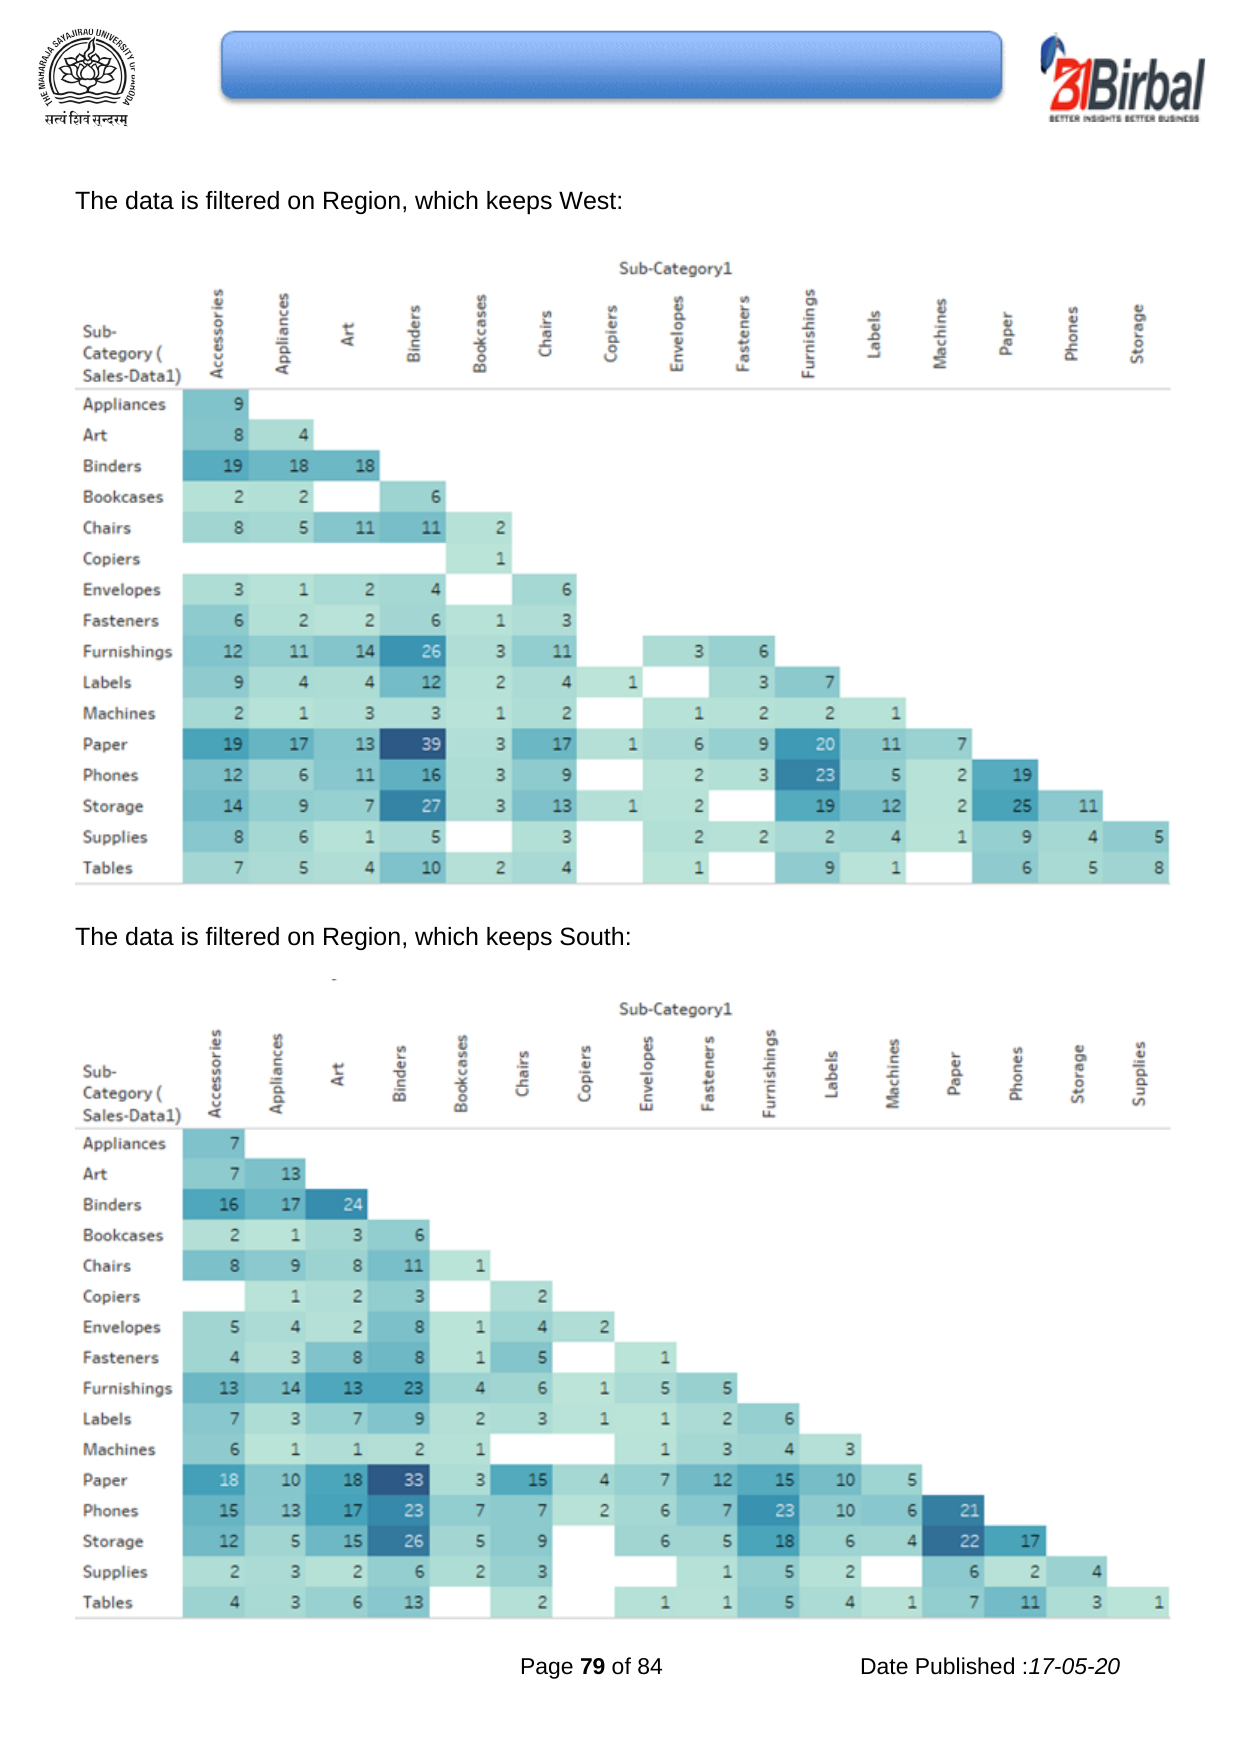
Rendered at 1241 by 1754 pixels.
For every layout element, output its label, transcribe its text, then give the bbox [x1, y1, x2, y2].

text The data is filtered on Region, which keeps South: [75, 921, 1165, 950]
picture [75, 979, 1172, 1624]
picture [213, 28, 1011, 110]
picture [1040, 32, 1205, 122]
picture [37, 28, 135, 126]
text The data is filtered on Region, which keeps West: [75, 186, 1165, 214]
picture [75, 243, 1172, 893]
